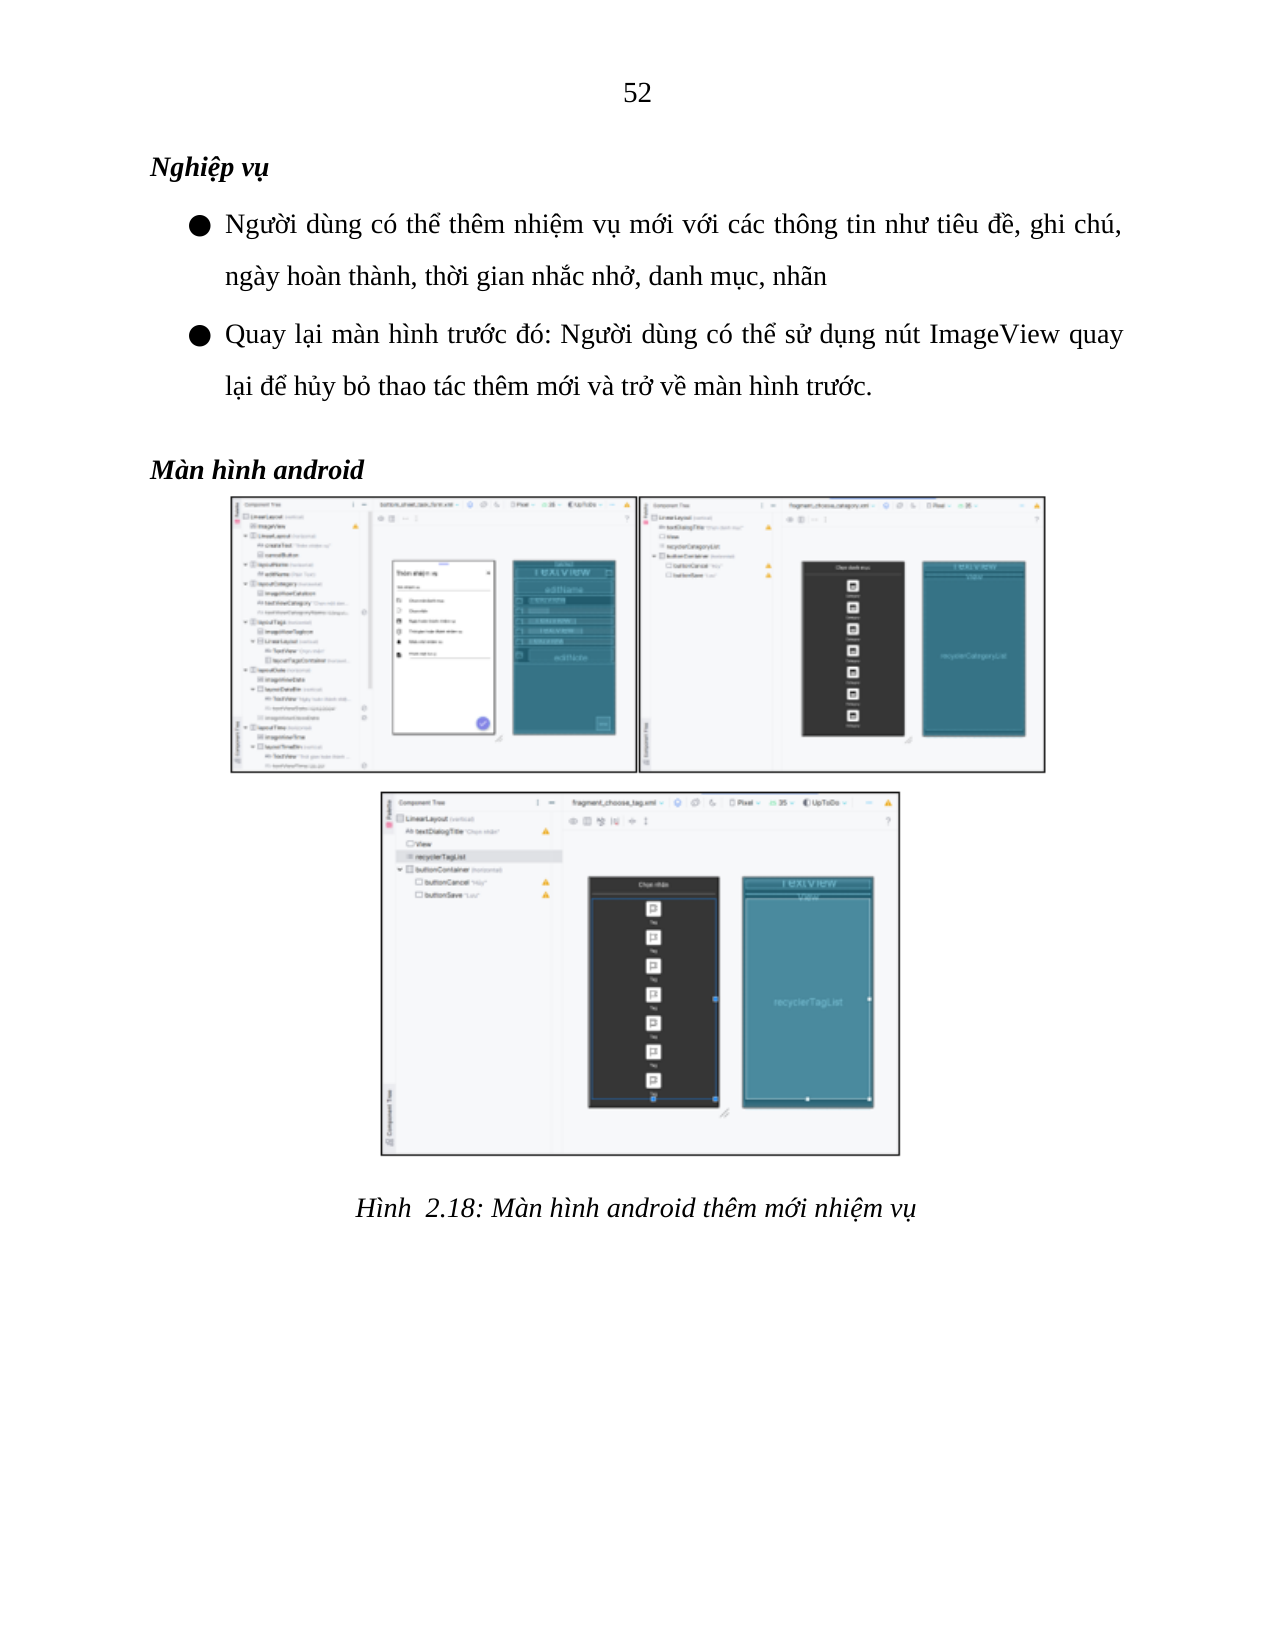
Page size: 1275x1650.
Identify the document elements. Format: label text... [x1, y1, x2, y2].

text Nghiệp vụ [150, 150, 1125, 182]
list Người dùng có thể thêm nhiệm vụ mới với các thông tin như tiêu đề, ghi chú, ngày hoàn thành, thời gian nhắc nhở, danh mục, nhãn [187, 192, 1125, 292]
text Hình 2.18: Màn hình android thêm mới nhiệm vụ [150, 1191, 1125, 1223]
list Quay lại màn hình trước đó: Người dùng có thể sử dụng nút ImageView quay lại để hủy bỏ thao tác thêm mới và trở về màn hình trước. [187, 302, 1125, 401]
picture [223, 495, 1052, 1164]
text Màn hình android [150, 453, 1125, 486]
